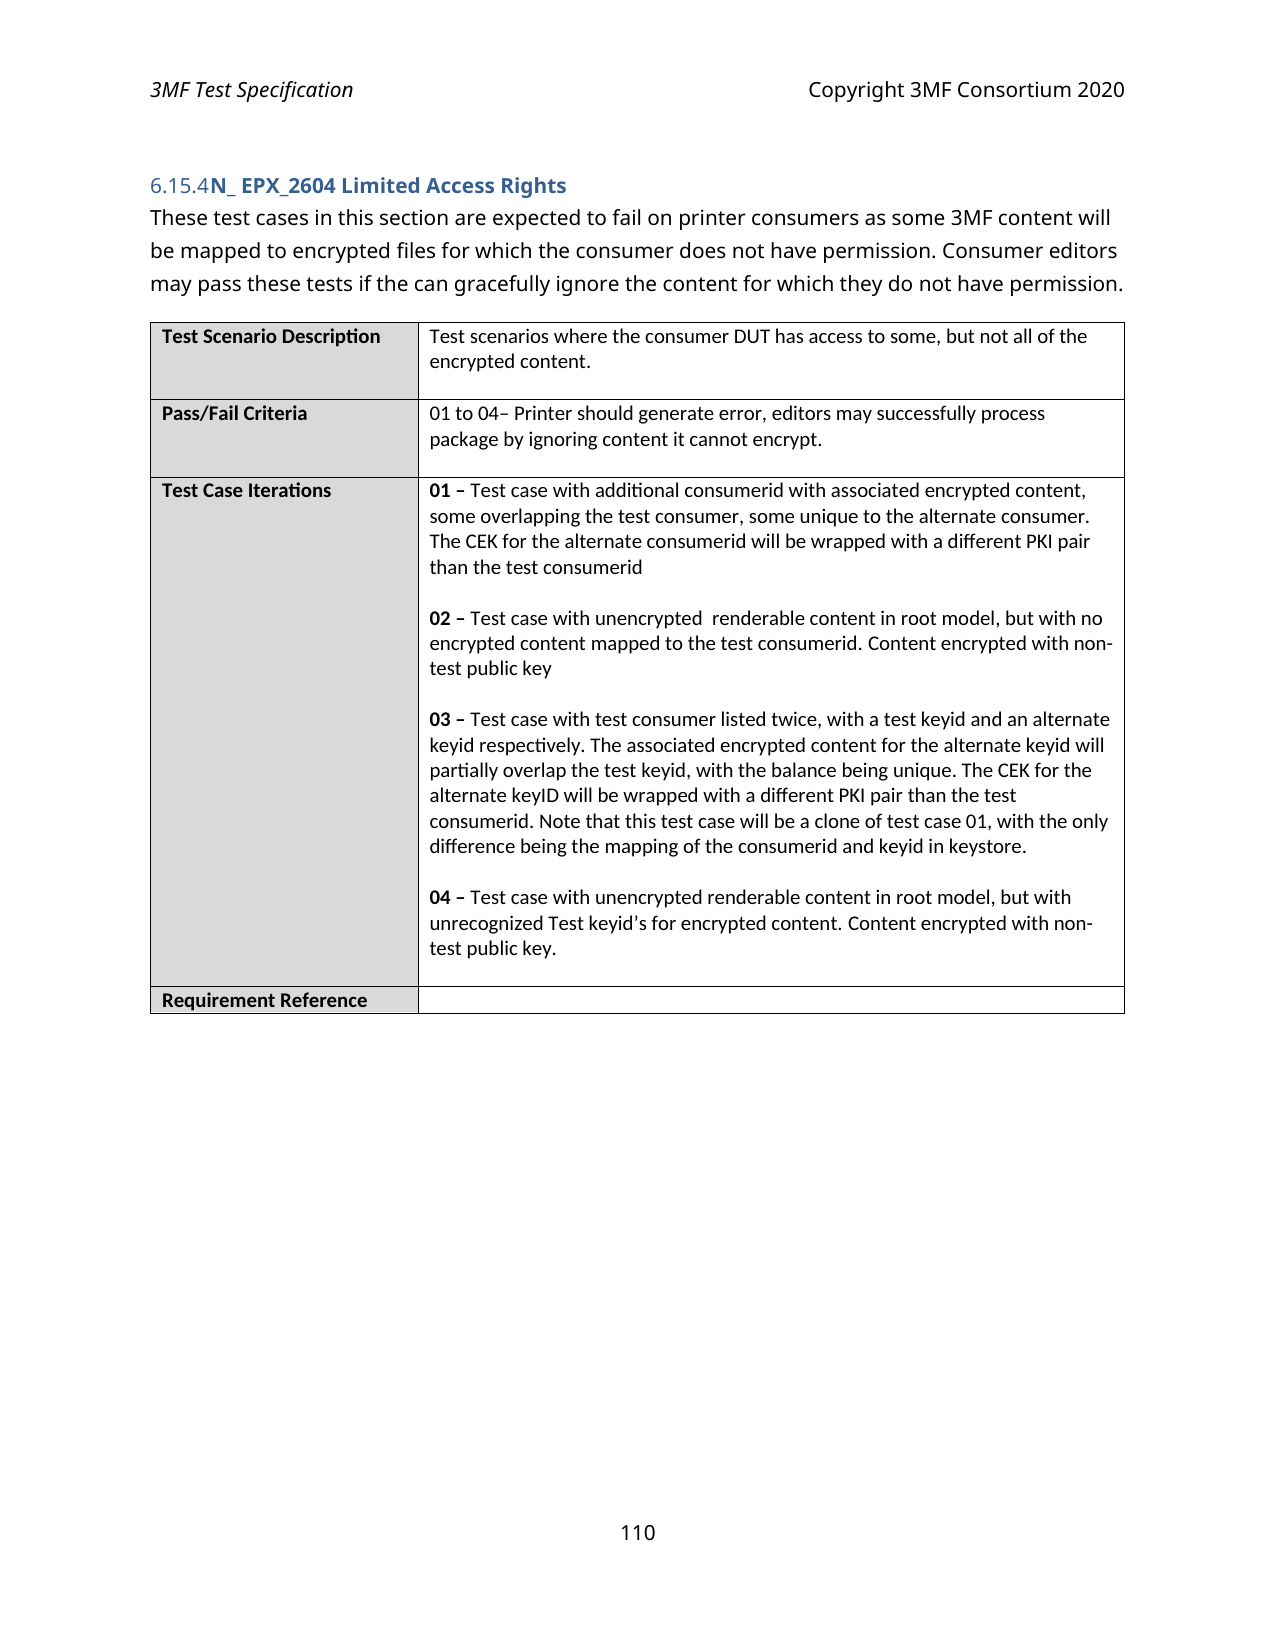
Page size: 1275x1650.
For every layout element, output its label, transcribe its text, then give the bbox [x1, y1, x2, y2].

text These test cases in this section are expected to fail on printer consumers as some 3MF content will be mapped to encrypted files for which the consumer does not have permission. Consumer editors may pass these tests if the can gracefully ignore the content for which they do not have permission. [150, 203, 1125, 297]
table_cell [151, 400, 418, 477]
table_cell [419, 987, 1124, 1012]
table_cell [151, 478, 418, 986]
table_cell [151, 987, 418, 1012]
subtitle N_ EPX_2604 Limited Access Rights [150, 171, 1125, 199]
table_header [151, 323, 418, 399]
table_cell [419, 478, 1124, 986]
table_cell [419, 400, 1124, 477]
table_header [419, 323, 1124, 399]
